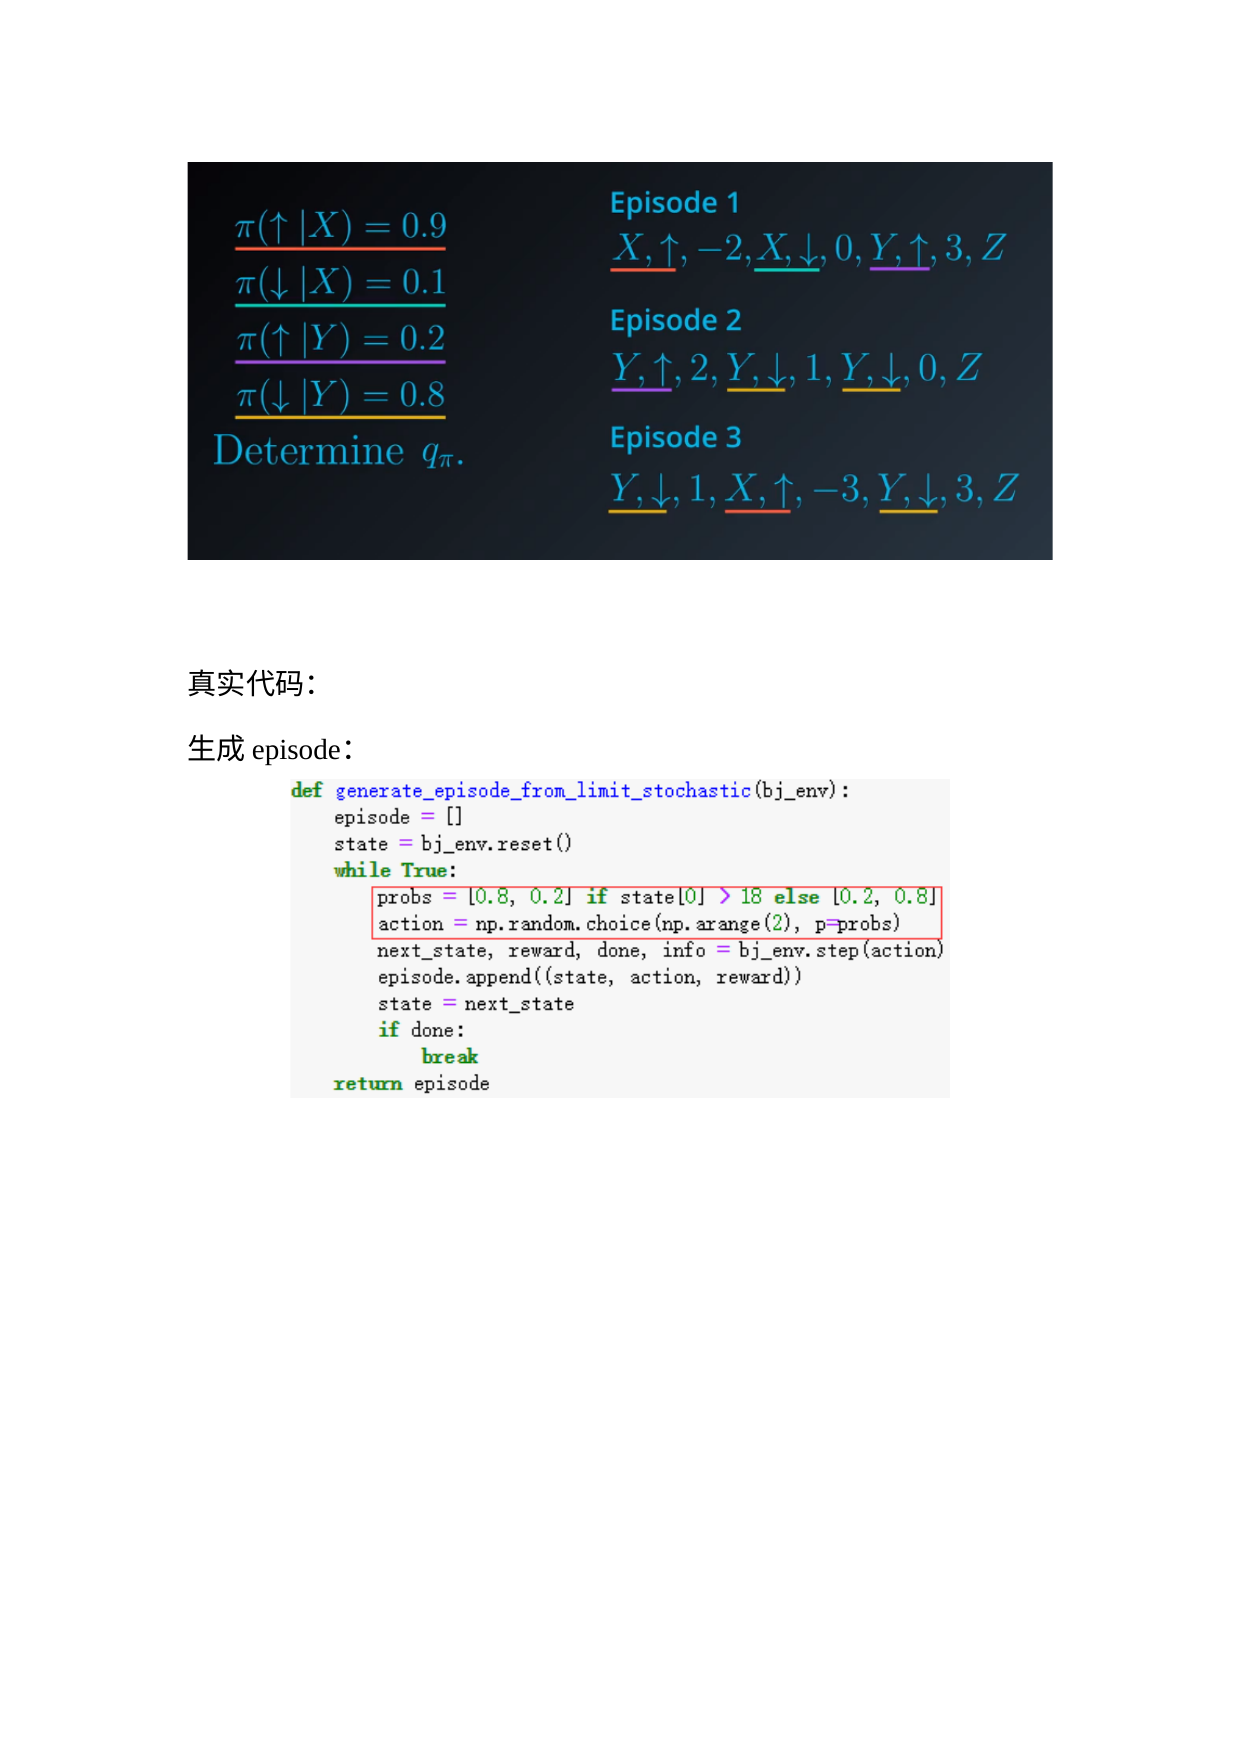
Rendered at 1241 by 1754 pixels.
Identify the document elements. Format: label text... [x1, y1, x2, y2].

picture [187, 162, 1053, 560]
text 真实代码： [187, 649, 1053, 714]
picture [290, 779, 950, 1098]
text 生成episode： [187, 714, 1053, 779]
